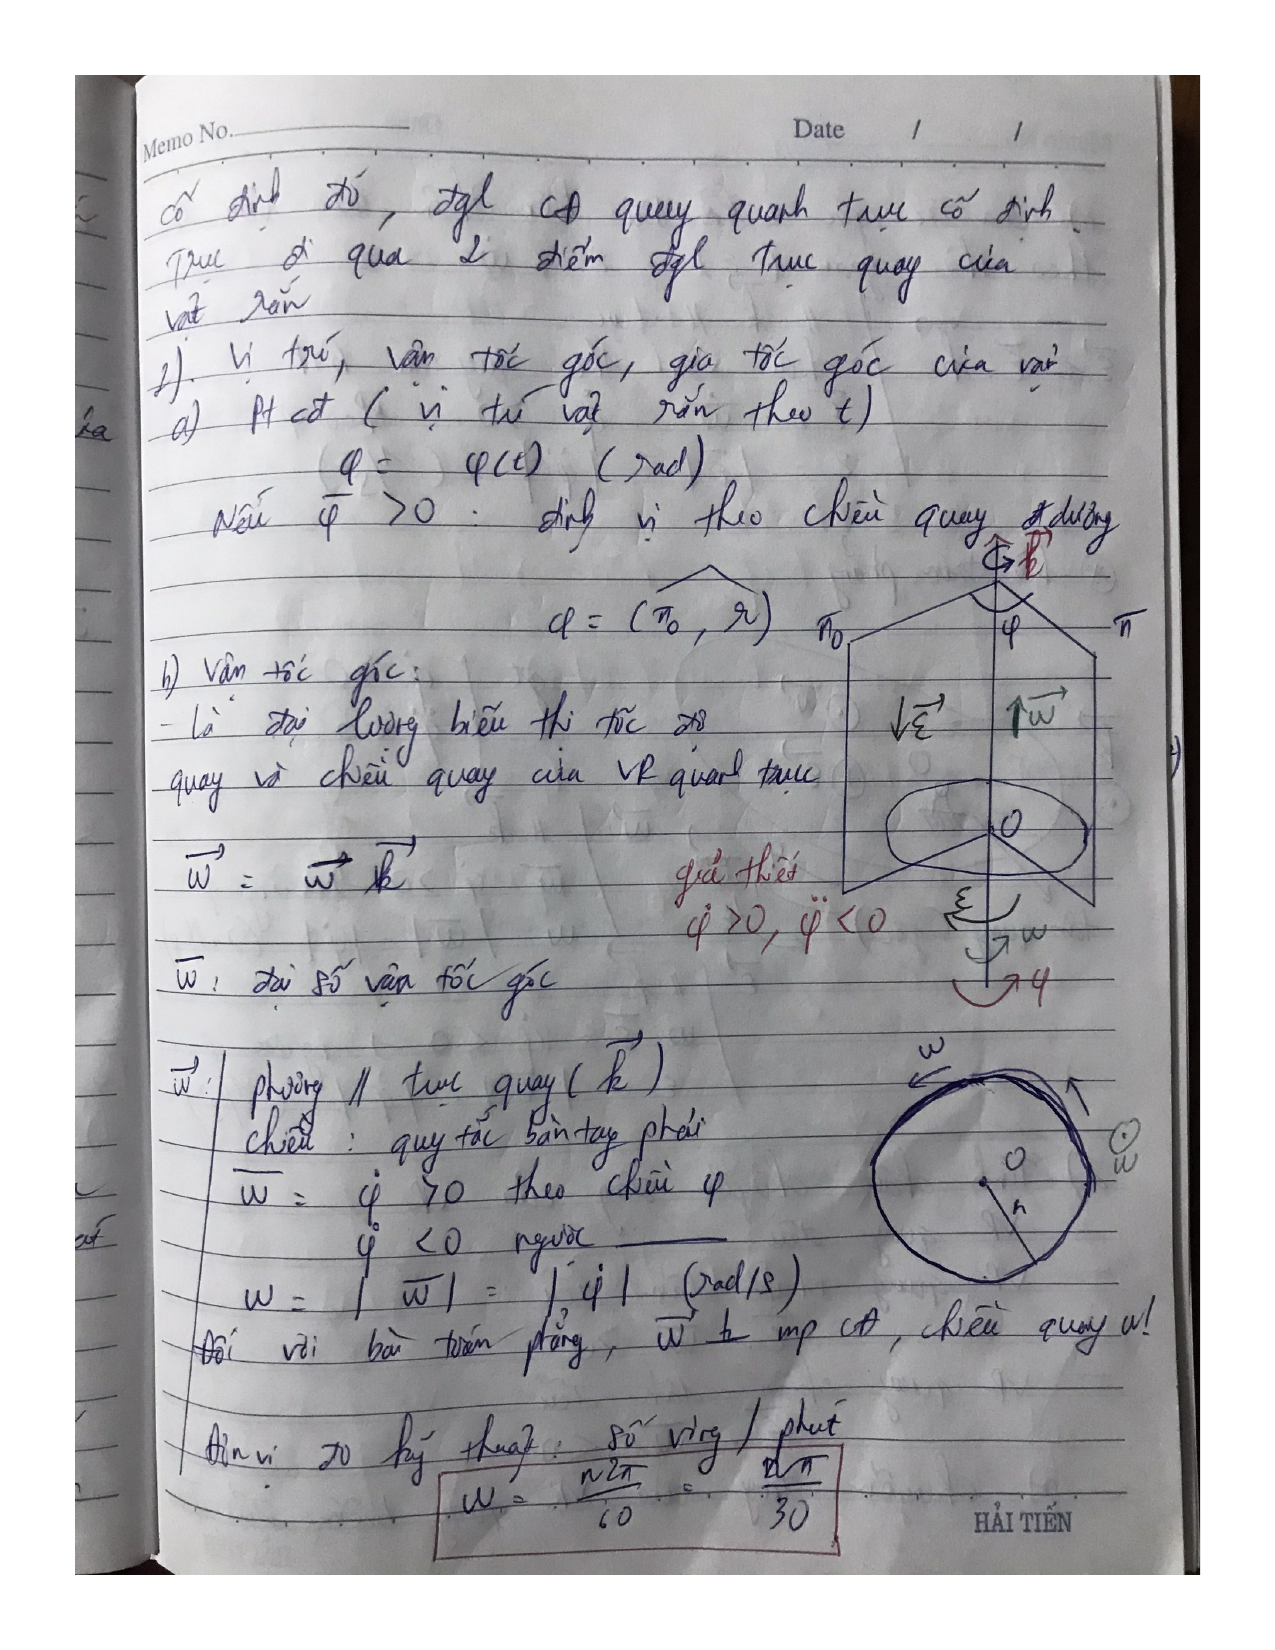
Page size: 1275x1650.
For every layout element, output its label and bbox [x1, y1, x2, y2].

picture [75, 75, 1200, 1575]
